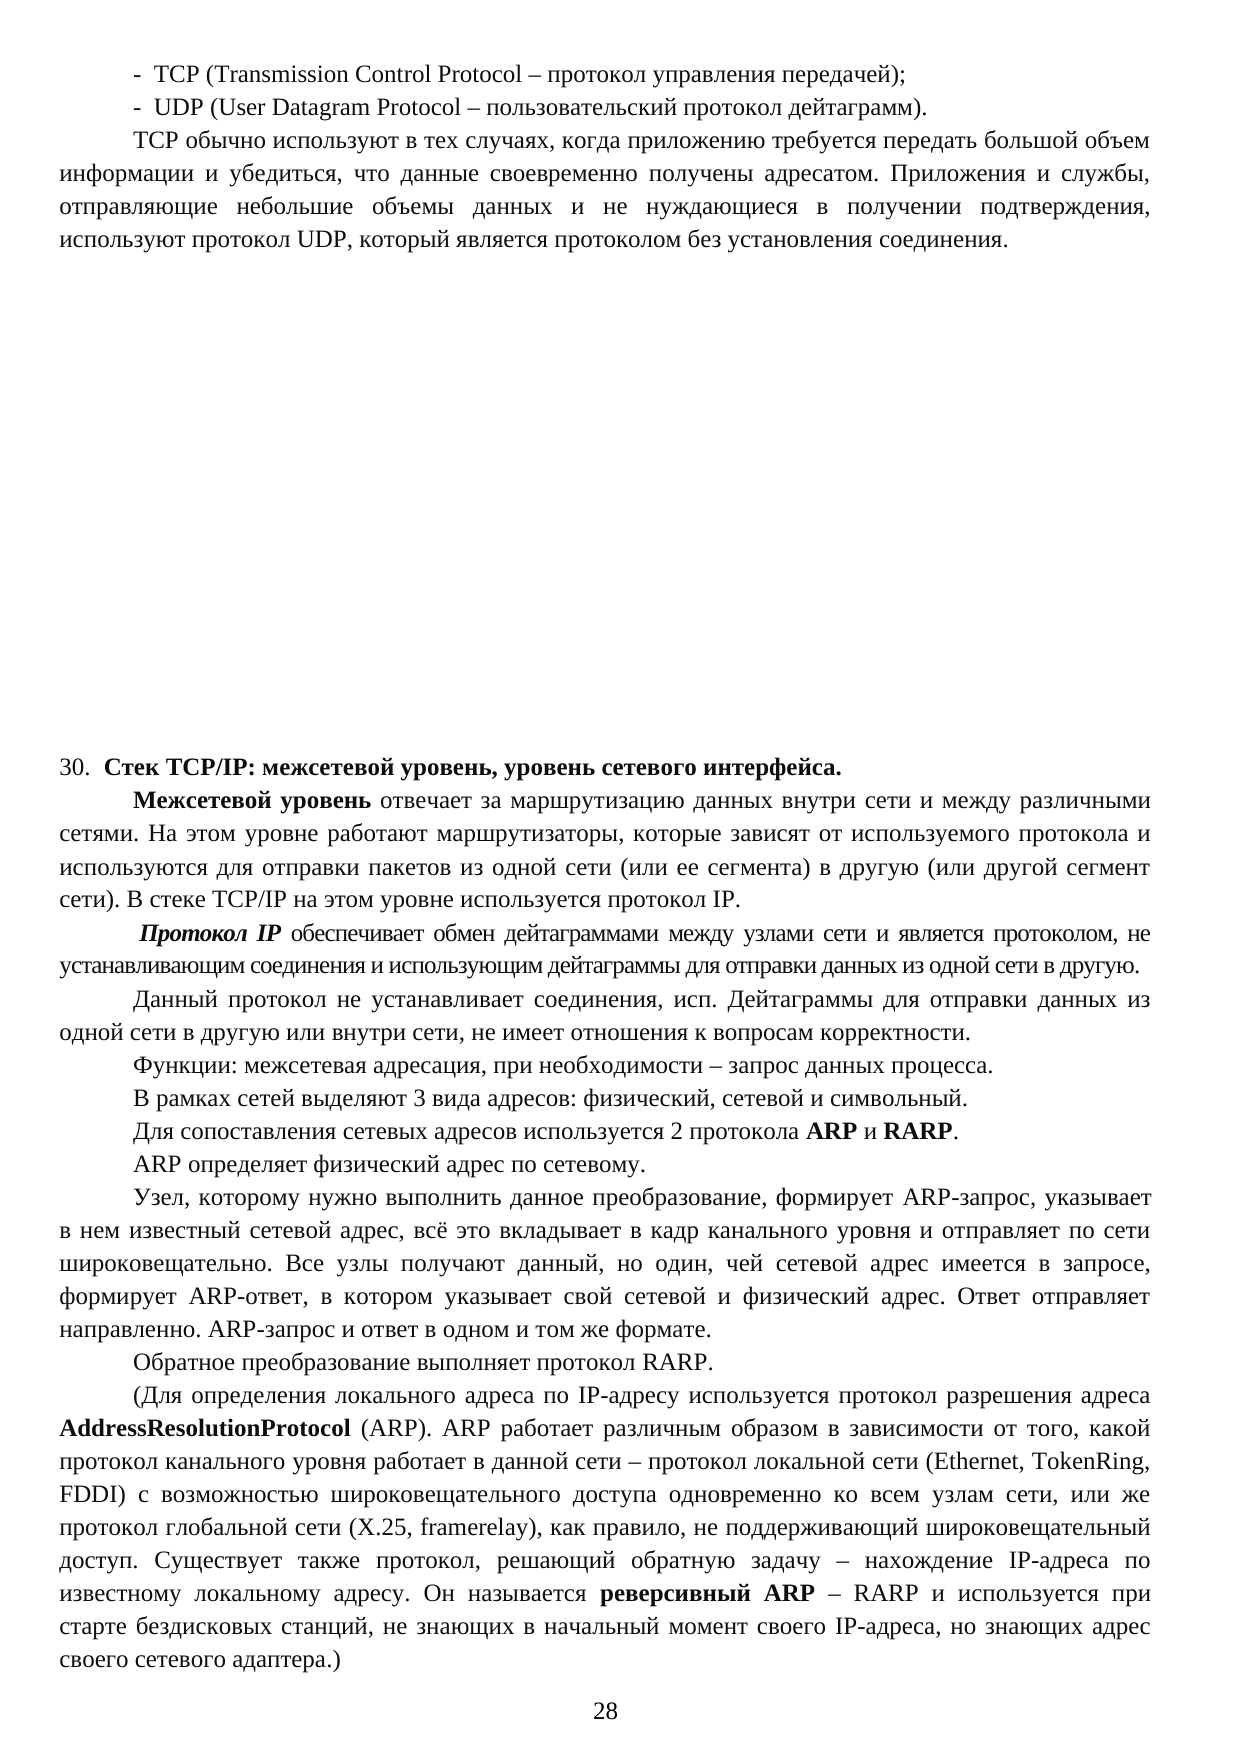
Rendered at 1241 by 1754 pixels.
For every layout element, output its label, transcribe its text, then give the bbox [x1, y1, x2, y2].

text - UDP (User Datagram Protocol – пользовательский протокол дейтаграмм). [59, 92, 1152, 121]
text ARP определяет физический адрес по сетевому. [59, 1149, 1152, 1177]
text (Для определения локального адреса по IP-адресу используется протокол разрешения адреса AddressResolutionProtocol (ARP). ARP работает различным образом в зависимости от того, какой протокол канального уровня работает в данной сети – протокол локальной сети (Ethernet, TokenRing, FDDI) с возможностью широковещательного доступа одновременно ко всем узлам сети, или же протокол глобальной сети (X.25, framerelay), как правило, не поддерживающий широковещательный доступ. Существует также протокол, решающий обратную задачу – нахождение IP-адреса по известному локальному адресу. Он называется реверсивный ARP – RARP и используется при старте бездисковых станций, не знающих в начальный момент своего IP-адреса, но знающих адрес своего сетевого адаптера.) [59, 1380, 1152, 1673]
text В рамках сетей выделяют 3 вида адресов: физический, сетевой и символьный. [59, 1083, 1152, 1111]
text TCP обычно используют в тех случаях, когда приложению требуется передать большой объем информации и убедиться, что данные своевременно получены адресатом. Приложения и службы, отправляющие небольшие объемы данных и не нуждающиеся в получении подтверждения, используют протокол UDP, который является протоколом без установления соединения. [59, 125, 1152, 253]
text Функции: межсетевая адресация, при необходимости – запрос данных процесса. [59, 1050, 1152, 1078]
text Обратное преобразование выполняет протокол RARP. [59, 1347, 1152, 1376]
text Межсетевой уровень отвечает за маршрутизацию данных внутри сети и между различными сетями. На этом уровне работают маршрутизаторы, которые зависят от используемого протокола и используются для отправки пакетов из одной сети (или ее сегмента) в другую (или другой сегмент сети). В стеке TCP/IP на этом уровне используется протокол IP. [59, 786, 1152, 913]
text Протокол IP обеспечивает обмен дейтаграммами между узлами сети и является протоколом, не устанавливающим соединения и использующим дейтаграммы для отправки данных из одной сети в другую. [59, 918, 1152, 979]
text Узел, которому нужно выполнить данное преобразование, формирует ARP-запрос, указывает в нем известный сетевой адрес, всё это вкладывает в кадр канального уровня и отправляет по сети широковещательно. Все узлы получают данный, но один, чей сетевой адрес имеется в запросе, формирует ARP-ответ, в котором указывает свой сетевой и физический адрес. Ответ отправляет направленно. ARP-запрос и ответ в одном и том же формате. [59, 1182, 1152, 1343]
text Данный протокол не устанавливает соединения, исп. Дейтаграммы для отправки данных из одной сети в другую или внутри сети, не имеет отношения к вопросам корректности. [59, 984, 1152, 1045]
text - TCP (Transmission Control Protocol – протокол управления передачей); [59, 59, 1152, 88]
text Для сопоставления сетевых адресов используется 2 протокола ARP и RARP. [59, 1116, 1152, 1144]
list Стек TCP/IP: межсетевой уровень, уровень сетевого интерфейса. [59, 752, 1152, 781]
